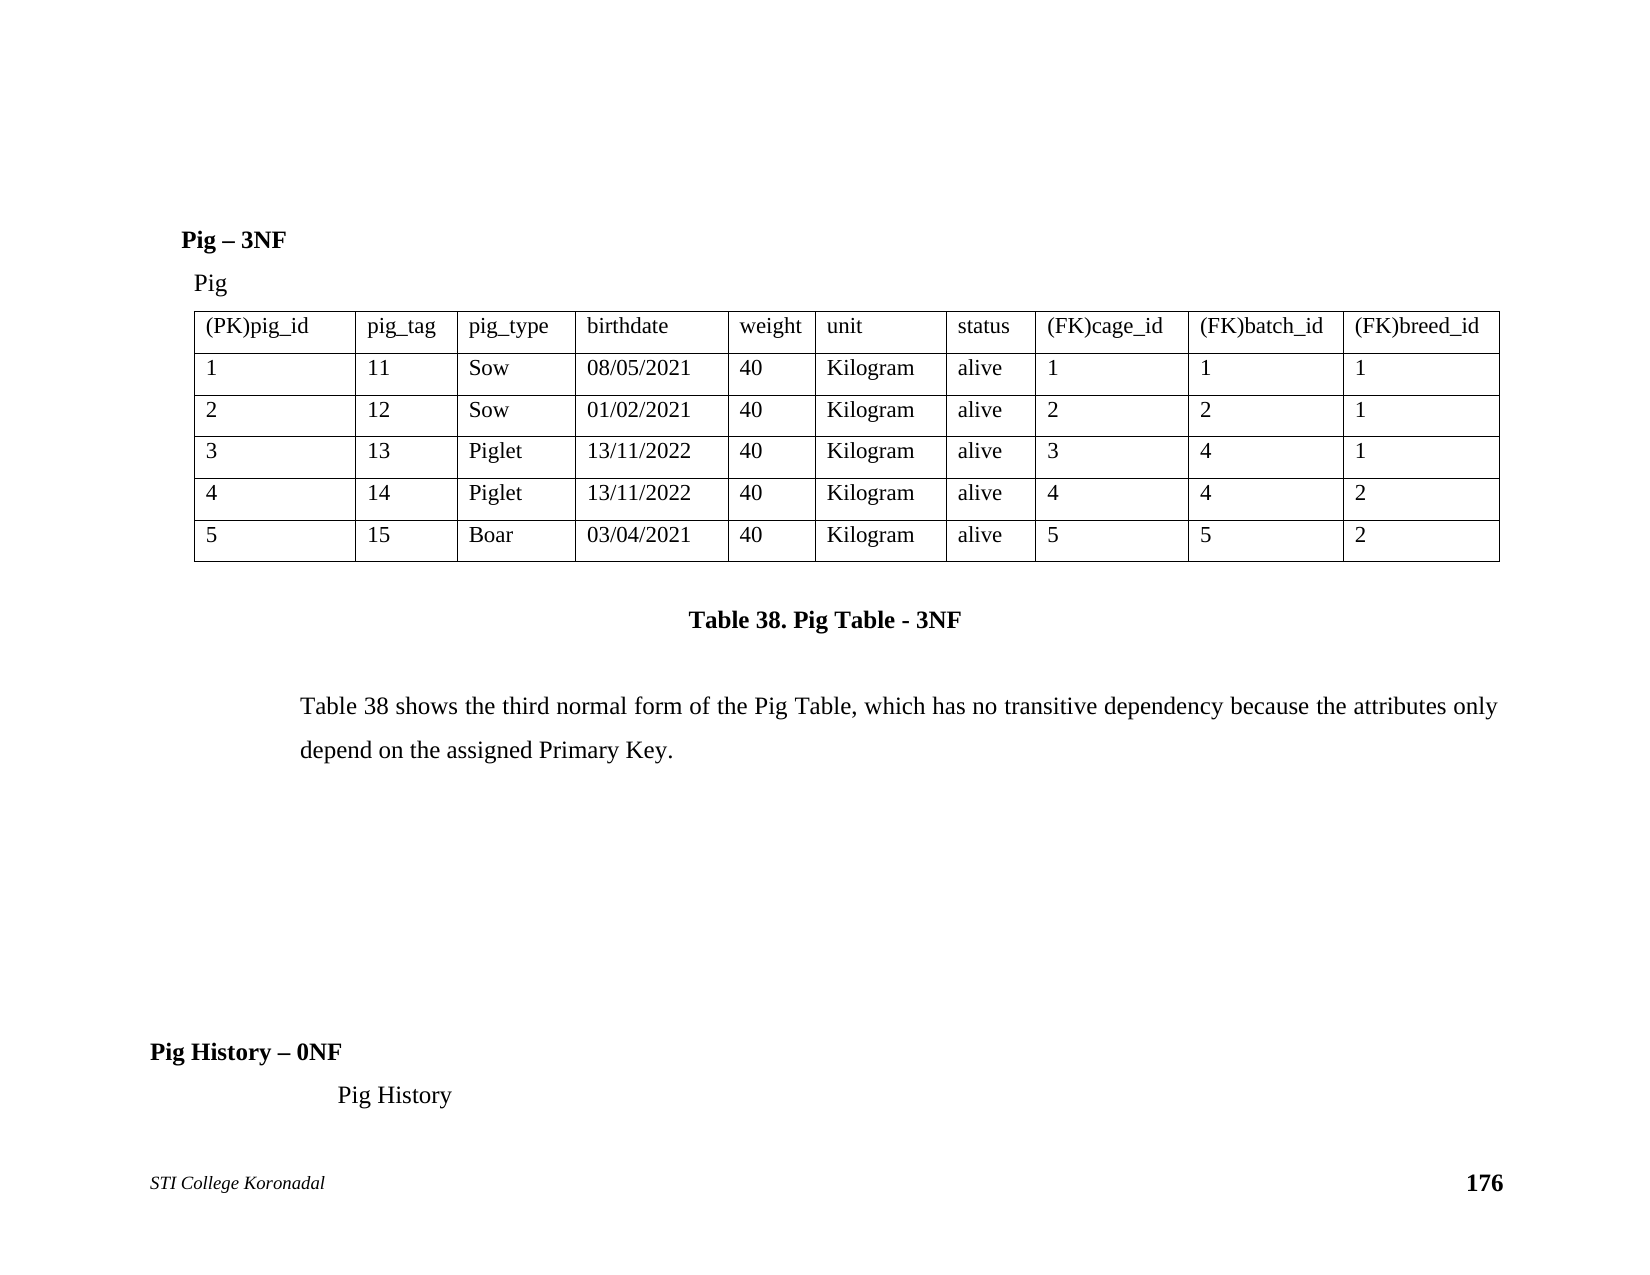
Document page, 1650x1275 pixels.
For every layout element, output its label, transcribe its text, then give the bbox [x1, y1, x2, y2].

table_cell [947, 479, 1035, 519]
text Pig History [150, 1080, 1500, 1108]
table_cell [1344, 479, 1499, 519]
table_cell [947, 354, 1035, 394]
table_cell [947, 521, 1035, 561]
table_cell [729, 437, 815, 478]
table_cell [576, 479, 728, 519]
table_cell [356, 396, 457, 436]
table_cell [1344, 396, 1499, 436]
text Table 38. Pig Table - 3NF [150, 605, 1500, 634]
text Pig – 3NF [150, 225, 1500, 254]
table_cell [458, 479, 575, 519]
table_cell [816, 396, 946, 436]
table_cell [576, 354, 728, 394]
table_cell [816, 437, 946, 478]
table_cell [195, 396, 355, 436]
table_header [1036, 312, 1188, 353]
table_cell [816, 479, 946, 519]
text Table 38 shows the third normal form of the Pig Table, which has no transitive dependency because the attributes only depend on the assigned Primary Key. [300, 692, 1500, 763]
text Pig [150, 268, 1500, 297]
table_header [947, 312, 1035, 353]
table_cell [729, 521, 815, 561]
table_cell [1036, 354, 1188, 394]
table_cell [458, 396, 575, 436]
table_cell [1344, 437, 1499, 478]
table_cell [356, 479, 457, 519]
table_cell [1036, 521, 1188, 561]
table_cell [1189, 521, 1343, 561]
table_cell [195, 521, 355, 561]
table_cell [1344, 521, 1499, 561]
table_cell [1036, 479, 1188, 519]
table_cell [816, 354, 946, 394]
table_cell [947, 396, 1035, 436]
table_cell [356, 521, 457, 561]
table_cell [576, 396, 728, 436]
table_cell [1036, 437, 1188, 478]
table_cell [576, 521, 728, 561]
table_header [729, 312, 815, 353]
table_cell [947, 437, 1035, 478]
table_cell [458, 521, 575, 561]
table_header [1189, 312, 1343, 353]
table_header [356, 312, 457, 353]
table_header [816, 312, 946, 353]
text Pig History – 0NF [150, 1037, 1500, 1065]
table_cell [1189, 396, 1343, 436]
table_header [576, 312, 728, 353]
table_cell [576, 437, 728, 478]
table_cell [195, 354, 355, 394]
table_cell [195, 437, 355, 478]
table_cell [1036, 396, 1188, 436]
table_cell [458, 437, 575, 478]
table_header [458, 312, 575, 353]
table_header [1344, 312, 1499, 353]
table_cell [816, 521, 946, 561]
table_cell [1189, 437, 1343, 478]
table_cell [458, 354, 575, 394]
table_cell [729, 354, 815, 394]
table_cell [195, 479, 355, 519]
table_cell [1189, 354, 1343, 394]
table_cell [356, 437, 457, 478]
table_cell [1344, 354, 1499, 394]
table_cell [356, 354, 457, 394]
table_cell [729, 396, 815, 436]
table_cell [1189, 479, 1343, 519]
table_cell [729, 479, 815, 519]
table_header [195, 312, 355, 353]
